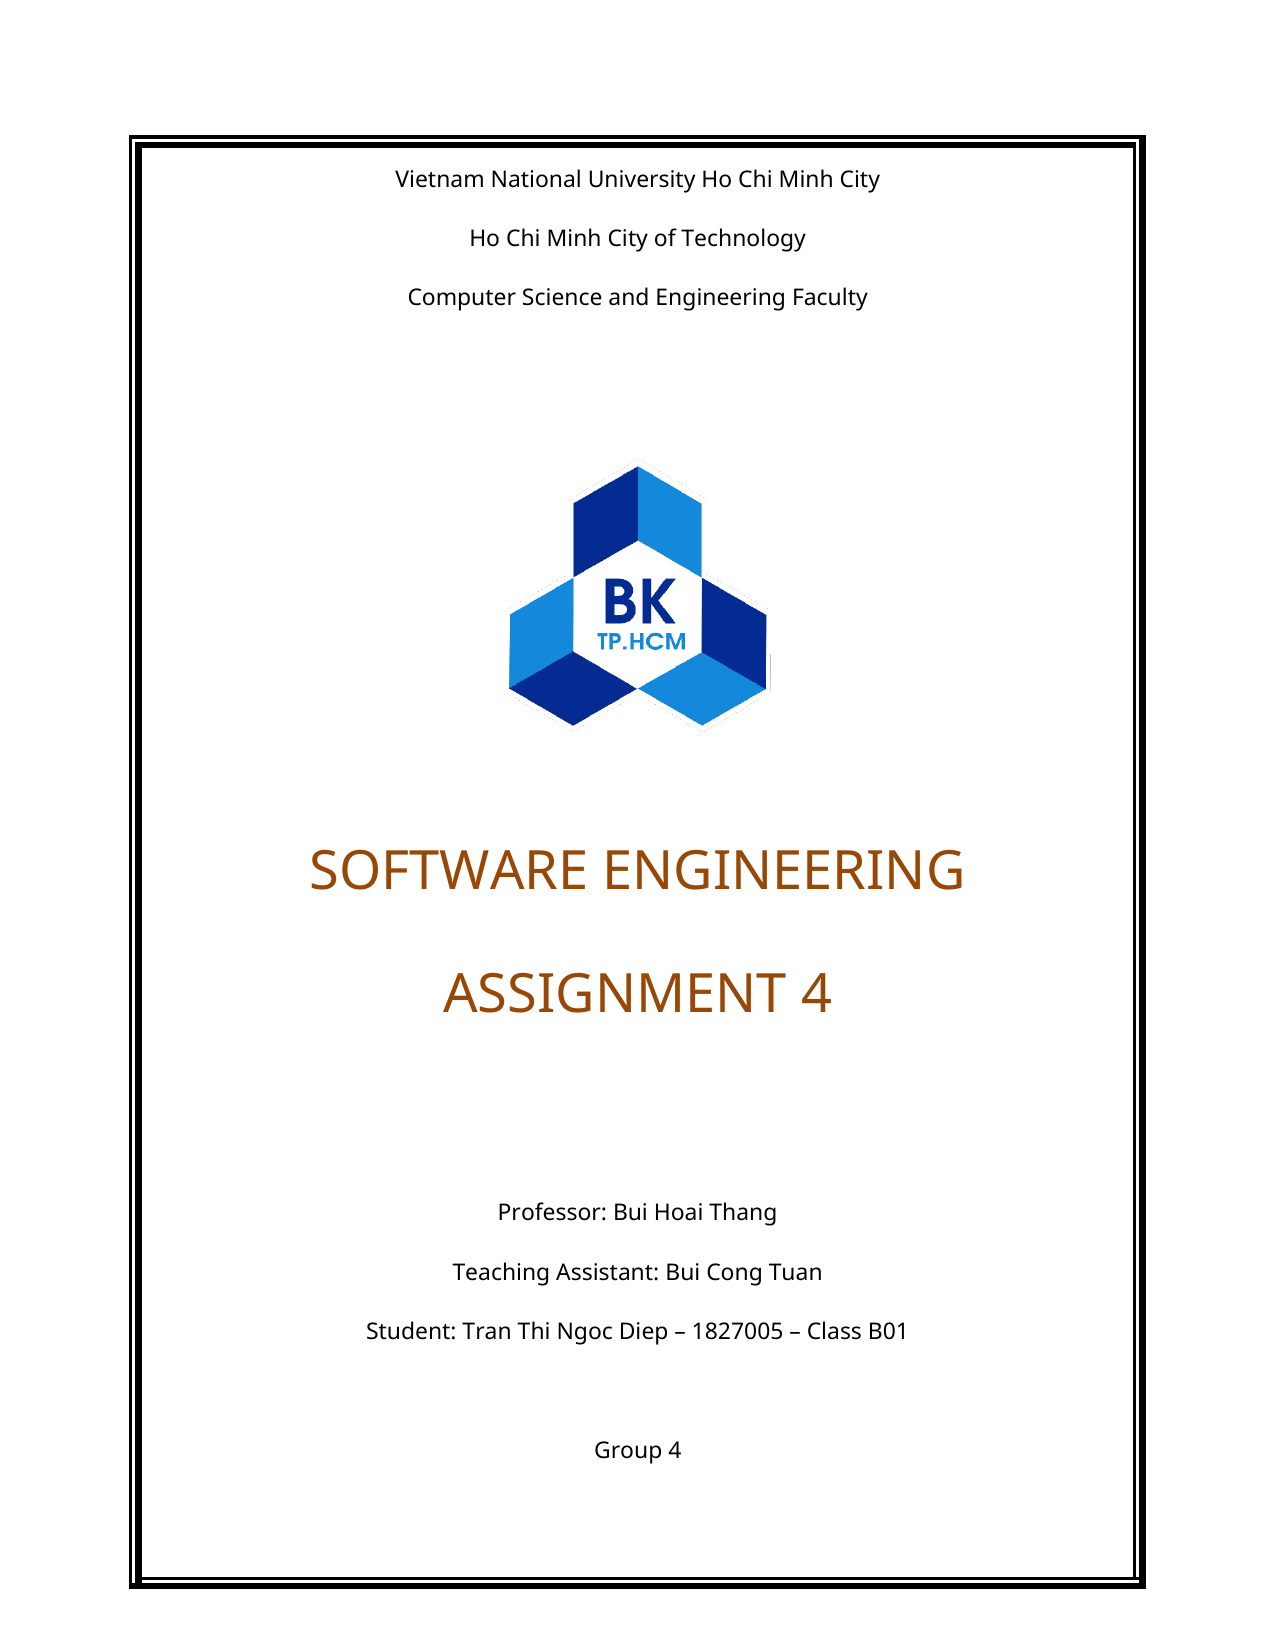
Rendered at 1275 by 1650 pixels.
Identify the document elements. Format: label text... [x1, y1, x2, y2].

text Student: Tran Thi Ngoc Diep – 1827005 – Class B01 [150, 1315, 1125, 1346]
text Computer Science and Engineering Faculty [150, 281, 1125, 312]
text SOFTWARE ENGINEERING [150, 831, 1125, 905]
text Vietnam National University Ho Chi Minh City [150, 162, 1125, 194]
picture [504, 459, 771, 732]
text Professor: Bui Hoai Thang [150, 1196, 1125, 1228]
text Teaching Assistant: Bui Cong Tuan [150, 1256, 1125, 1287]
text Ho Chi Minh City of Technology [150, 222, 1125, 253]
text Group 4 [150, 1434, 1125, 1465]
text ASSIGNMENT 4 [150, 954, 1125, 1028]
